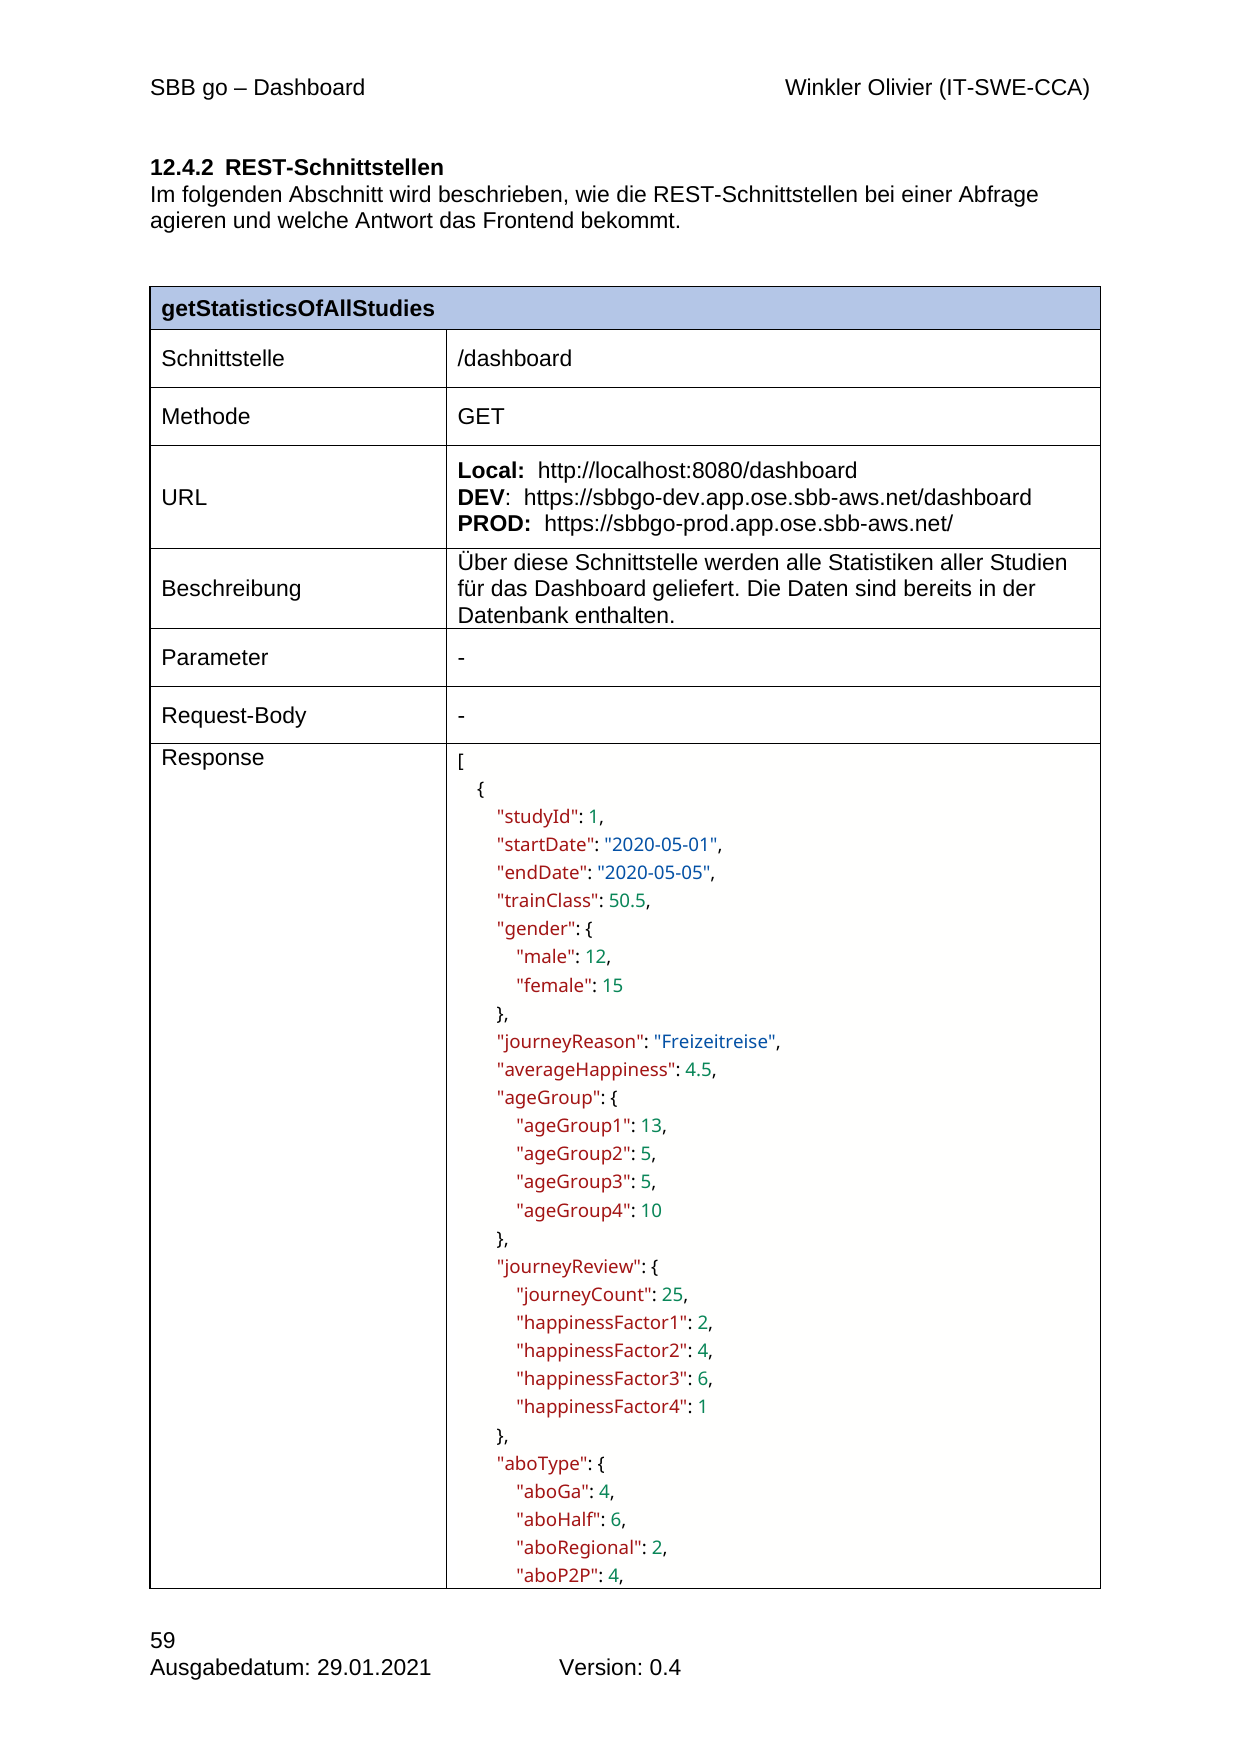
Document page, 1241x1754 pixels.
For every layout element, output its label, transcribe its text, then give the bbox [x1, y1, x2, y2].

table_cell Schnittstelle [151, 330, 446, 387]
table_cell - [447, 629, 1100, 686]
table_cell URL [151, 446, 446, 548]
table_header getStatisticsOfAllStudies [151, 287, 1100, 329]
table_cell Methode [151, 388, 446, 444]
table_cell Request-Body [151, 687, 446, 743]
table_cell - [447, 687, 1100, 743]
table_cell /dashboard [447, 330, 1100, 387]
subtitle REST-Schnittstellen [150, 154, 1090, 181]
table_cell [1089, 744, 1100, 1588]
table_cell Local: http://localhost:8080/dashboard DEV: https://sbbgo-dev.app.ose.sbb-aws.net/dashboard PROD: https://sbbgo-prod.app.ose.sbb-aws.net/ [447, 446, 1100, 548]
table_cell Response [151, 744, 446, 1588]
table_cell Über diese Schnittstelle werden alle Statistiken aller Studien für das Dashboard geliefert. Die Daten sind bereits in der Datenbank enthalten. [447, 549, 1100, 628]
text Im folgenden Abschnitt wird beschrieben, wie die REST-Schnittstellen bei einer Abfrage agieren und welche Antwort das Frontend bekommt. [150, 181, 1090, 233]
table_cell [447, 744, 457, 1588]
table_cell Beschreibung [151, 549, 446, 628]
table_cell Parameter [151, 629, 446, 686]
table_cell GET [447, 388, 1100, 444]
